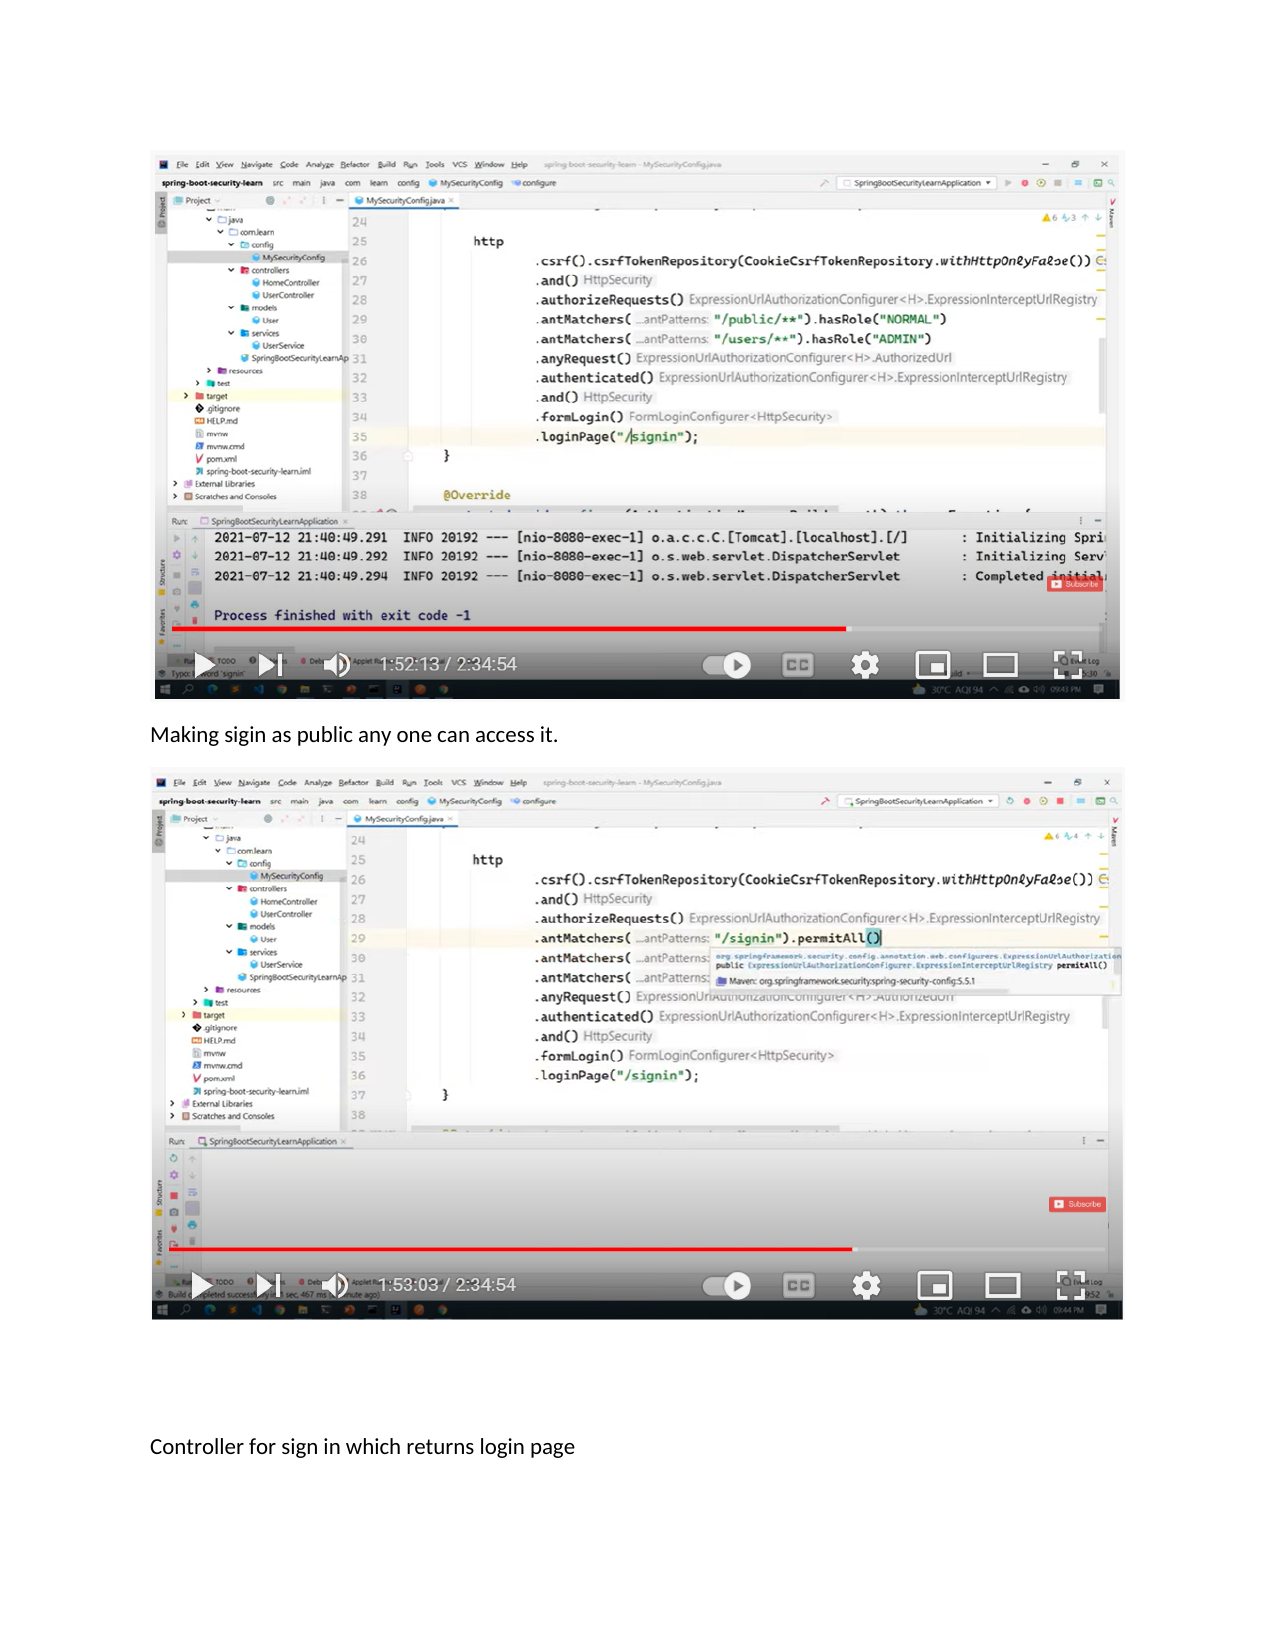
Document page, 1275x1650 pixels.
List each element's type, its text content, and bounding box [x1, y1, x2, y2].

picture [150, 150, 1125, 702]
text Making sigin as public any one can access it. [150, 721, 1125, 749]
picture [150, 767, 1125, 1320]
text Controller for sign in which returns login page [150, 1432, 1125, 1460]
